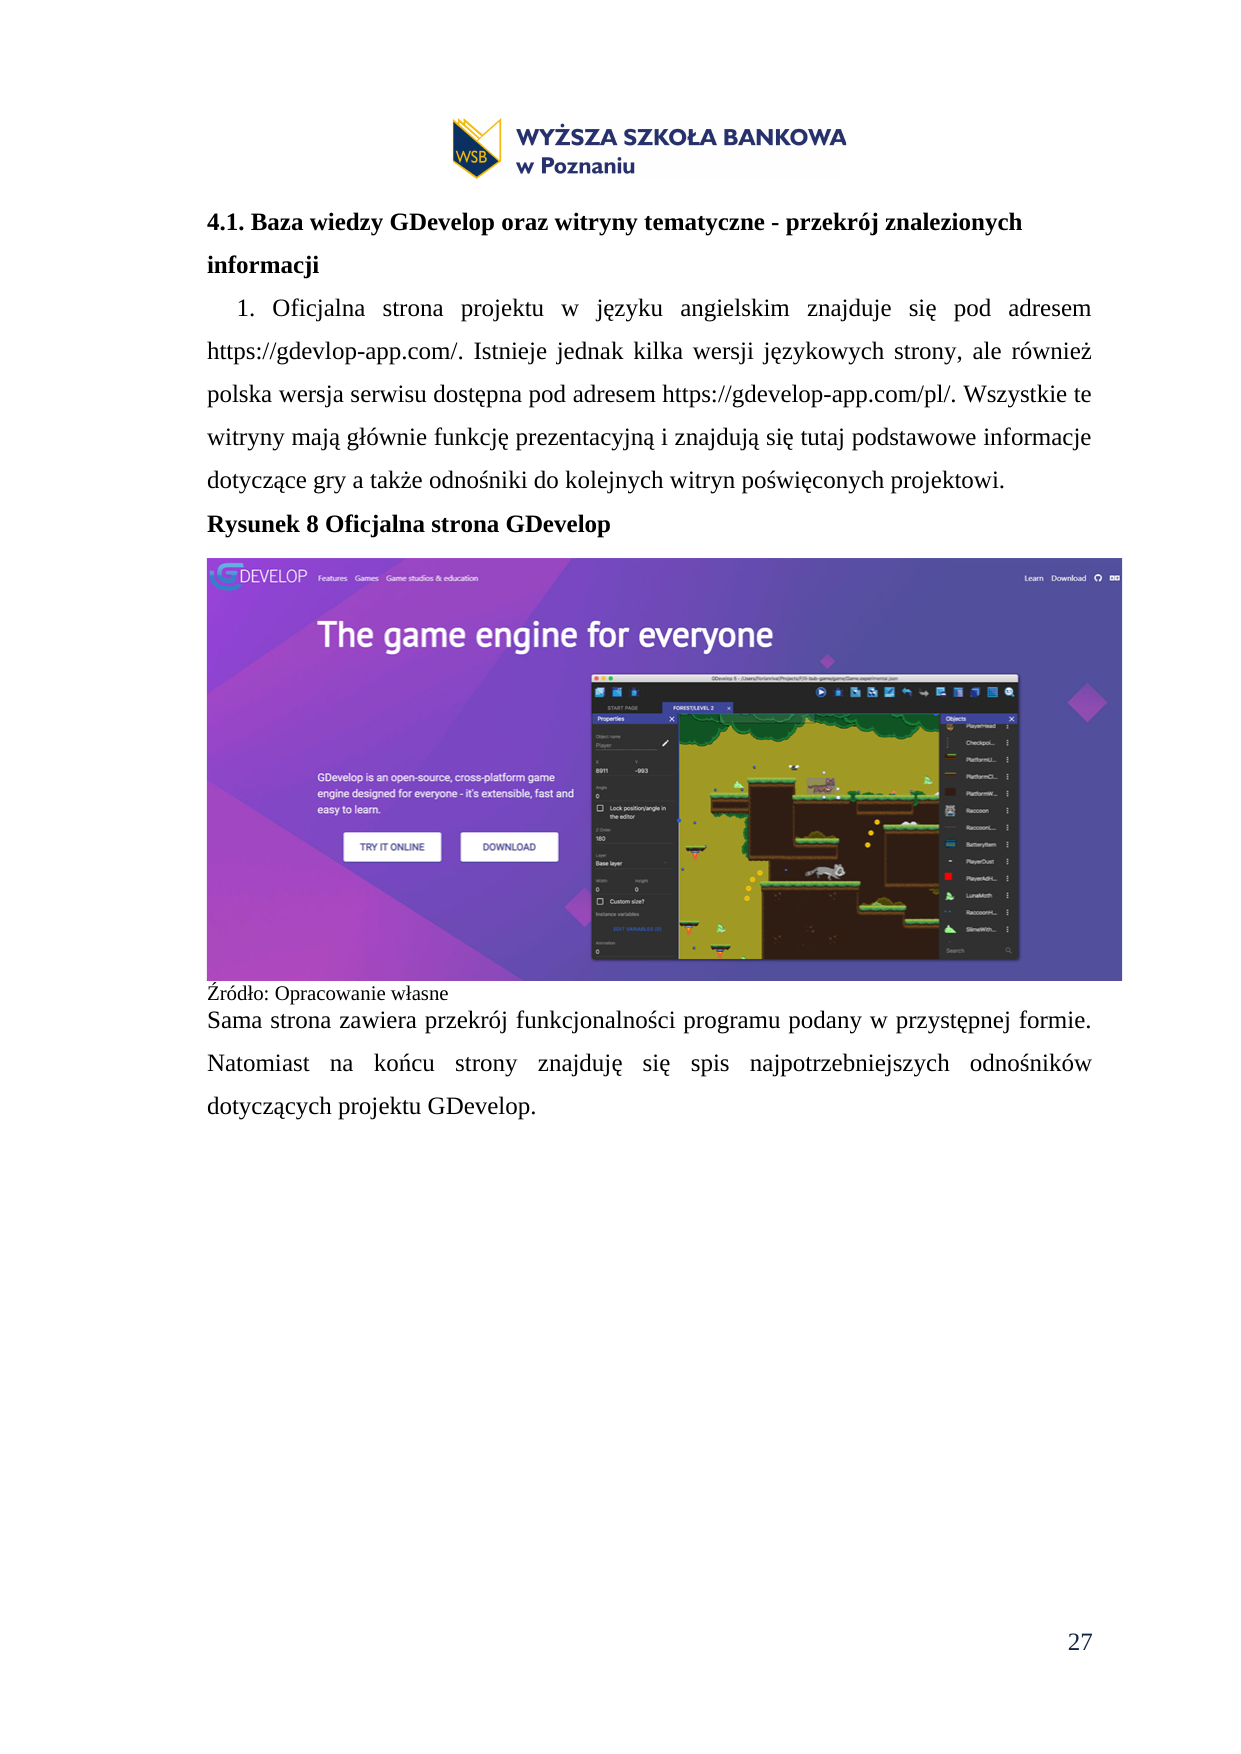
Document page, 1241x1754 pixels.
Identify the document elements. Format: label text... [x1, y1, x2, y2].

text Sama strona zawiera przekrój funkcjonalności programu podany w przystępnej formie. Natomiast na końcu strony znajduję się spis najpotrzebniejszych odnośników dotyczących projektu GDevelop. [207, 1005, 1092, 1120]
text Rysunek 8 Oficjalna strona GDevelop [207, 509, 1092, 537]
picture [206, 558, 1123, 981]
subtitle 4.1. Baza wiedzy GDevelop oraz witryny tematyczne - przekrój znalezionych informacji [207, 207, 1092, 279]
text 1. Oficjalna strona projektu w języku angielskim znajduje się pod adresem https://gdevlop-app.com/. Istnieje jednak kilka wersji językowych strony, ale również polska wersja serwisu dostępna pod adresem https://gdevelop-app.com/pl/. Wszystkie te witryny mają głównie funkcję prezentacyjną i znajdują się tutaj podstawowe informacje dotyczące gry a także odnośniki do kolejnych witryn poświęconych projektowi. [207, 293, 1092, 494]
text Źródło: Opracowanie własne [207, 981, 1092, 1005]
picture [452, 118, 847, 179]
